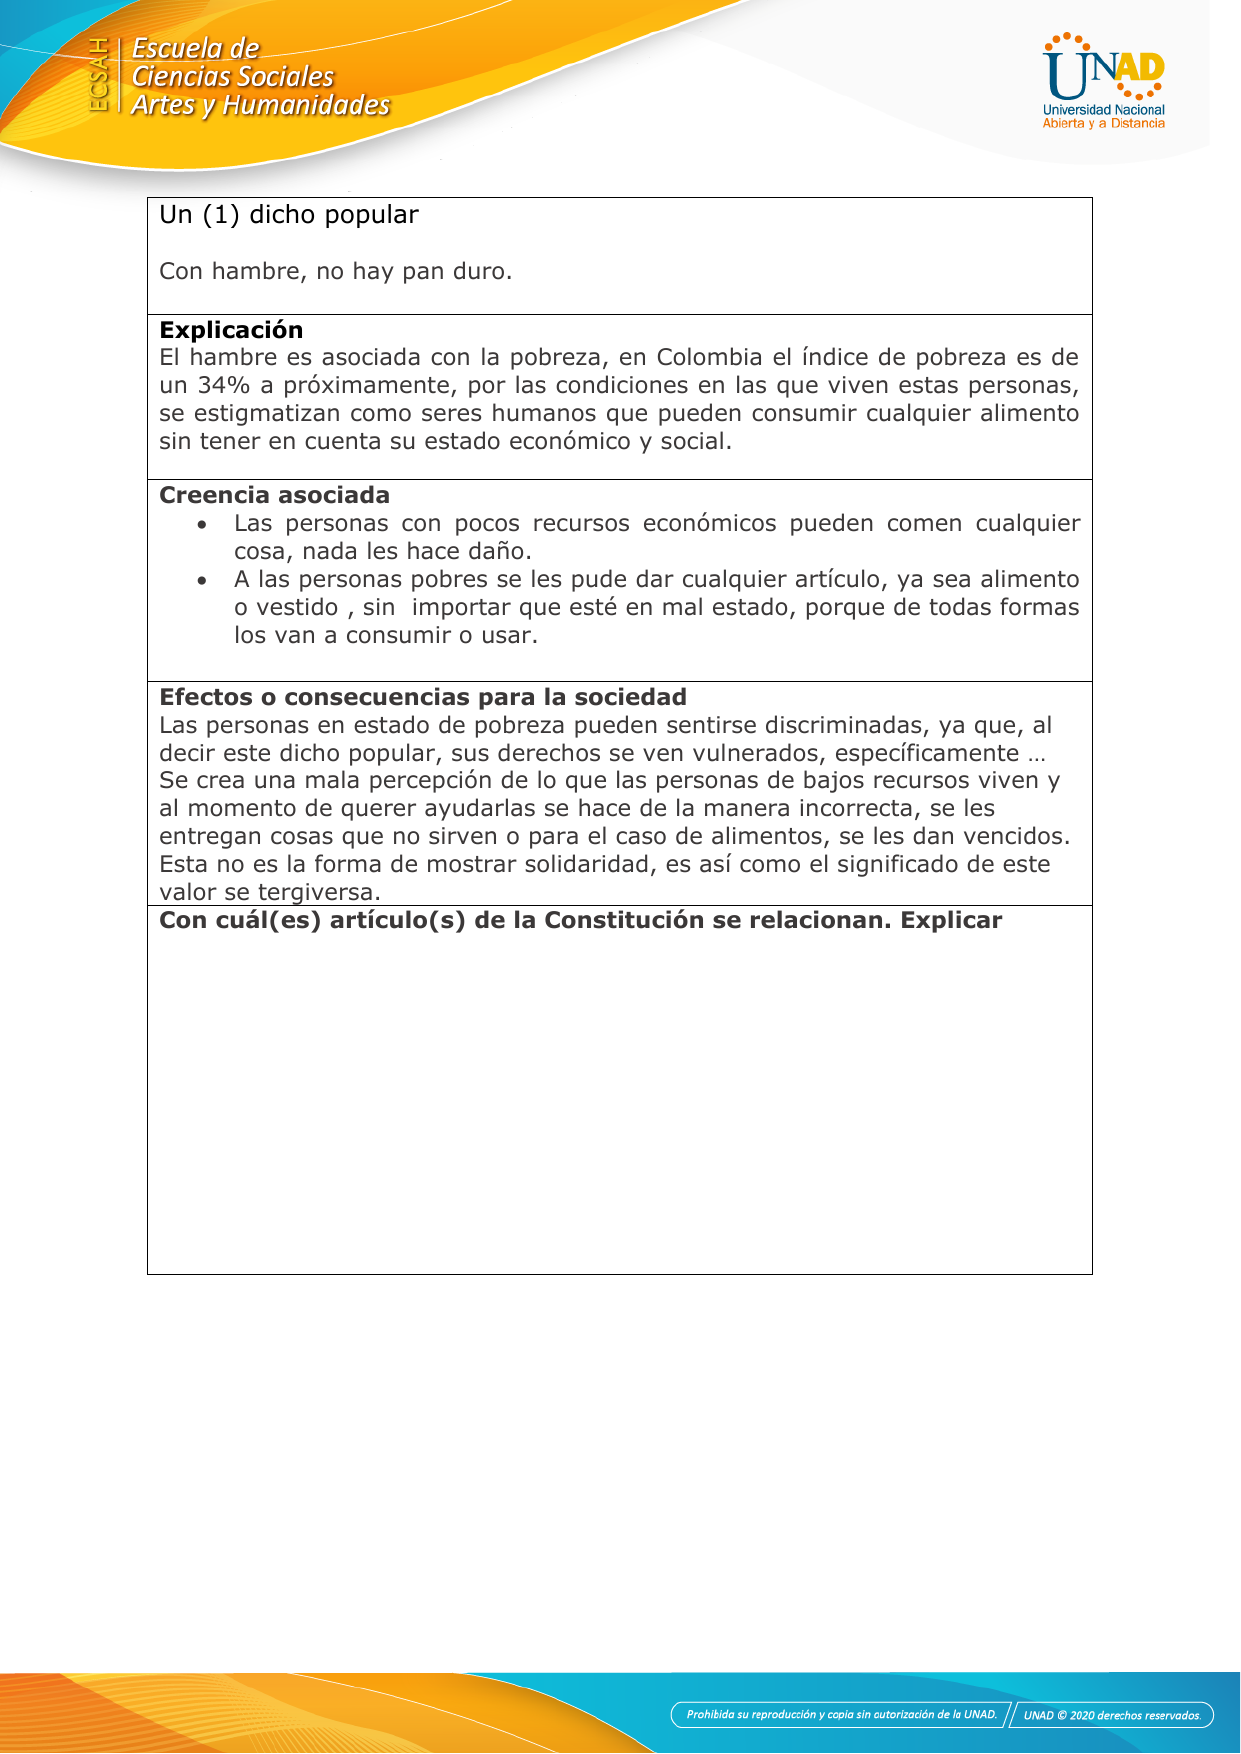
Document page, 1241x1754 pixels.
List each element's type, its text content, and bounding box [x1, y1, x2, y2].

table_header Un (1) dicho popular Con hambre, no hay pan duro. [148, 198, 1092, 314]
table_cell Efectos o consecuencias para la sociedad Las personas en estado de pobreza pueden sentirse discriminadas, ya que, al decir este dicho popular, sus derechos se ven vulnerados, específicamente … Se crea una mala percepción de lo que las personas de bajos recursos viven y al momento de querer ayudarlas se hace de la manera incorrecta, se les entregan cosas que no sirven o para el caso de alimentos, se les dan vencidos. Esta no es la forma de mostrar solidaridad, es así como el significado de este valor se tergiversa. [148, 682, 1092, 905]
picture [0, 0, 1210, 223]
table_cell Creencia asociada Las personas con pocos recursos económicos pueden comen cualquier cosa, nada les hace daño. A las personas pobres se les pude dar cualquier artículo, ya sea alimento o vestido , sin importar que esté en mal estado, porque de todas formas los van a consumir o usar. [148, 480, 1092, 681]
table_cell Explicación El hambre es asociada con la pobreza, en Colombia el índice de pobreza es de un 34% a próximamente, por las condiciones en las que viven estas personas, se estigmatizan como seres humanos que pueden consumir cualquier alimento sin tener en cuenta su estado económico y social. [148, 315, 1092, 479]
picture [0, 1623, 1241, 1753]
table_cell Con cuál(es) artículo(s) de la Constitución se relacionan. Explicar [148, 906, 1092, 1274]
